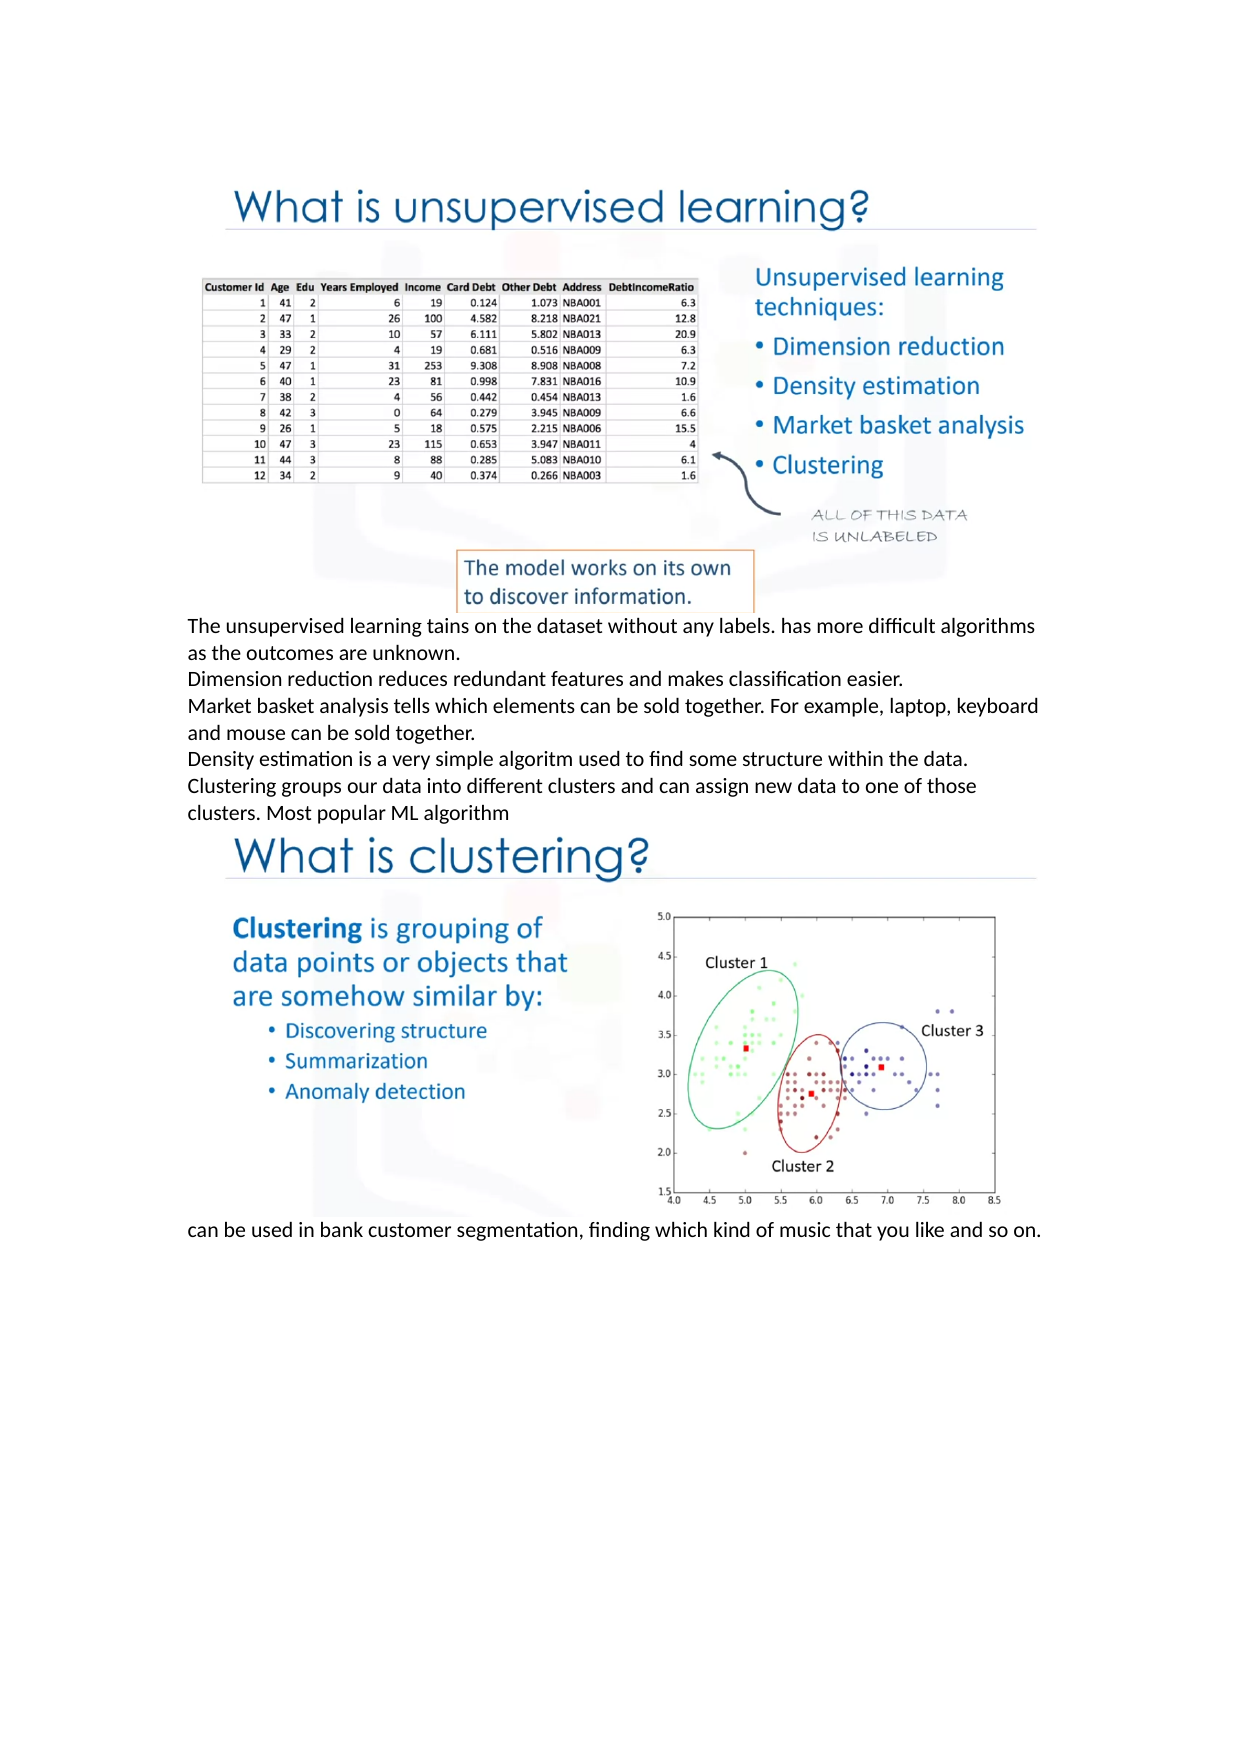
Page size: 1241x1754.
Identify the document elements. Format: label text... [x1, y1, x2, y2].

text The unsupervised learning tains on the dataset without any labels. has more difficult algorithms as the outcomes are unknown. [187, 612, 1053, 666]
picture [187, 825, 1051, 1217]
text Dimension reduction reduces redundant features and makes classification easier. [187, 666, 1053, 692]
picture [187, 176, 1051, 613]
text Clustering groups our data into different clusters and can assign new data to one of those clusters. Most popular ML algorithm [187, 772, 1053, 826]
text can be used in bank customer segmentation, finding which kind of music that you like and so on. [187, 1216, 1053, 1243]
text Market basket analysis tells which elements can be sold together. For example, laptop, keyboard and mouse can be sold together. Density estimation is a very simple algoritm used to find some structure within the data. [187, 692, 1053, 772]
